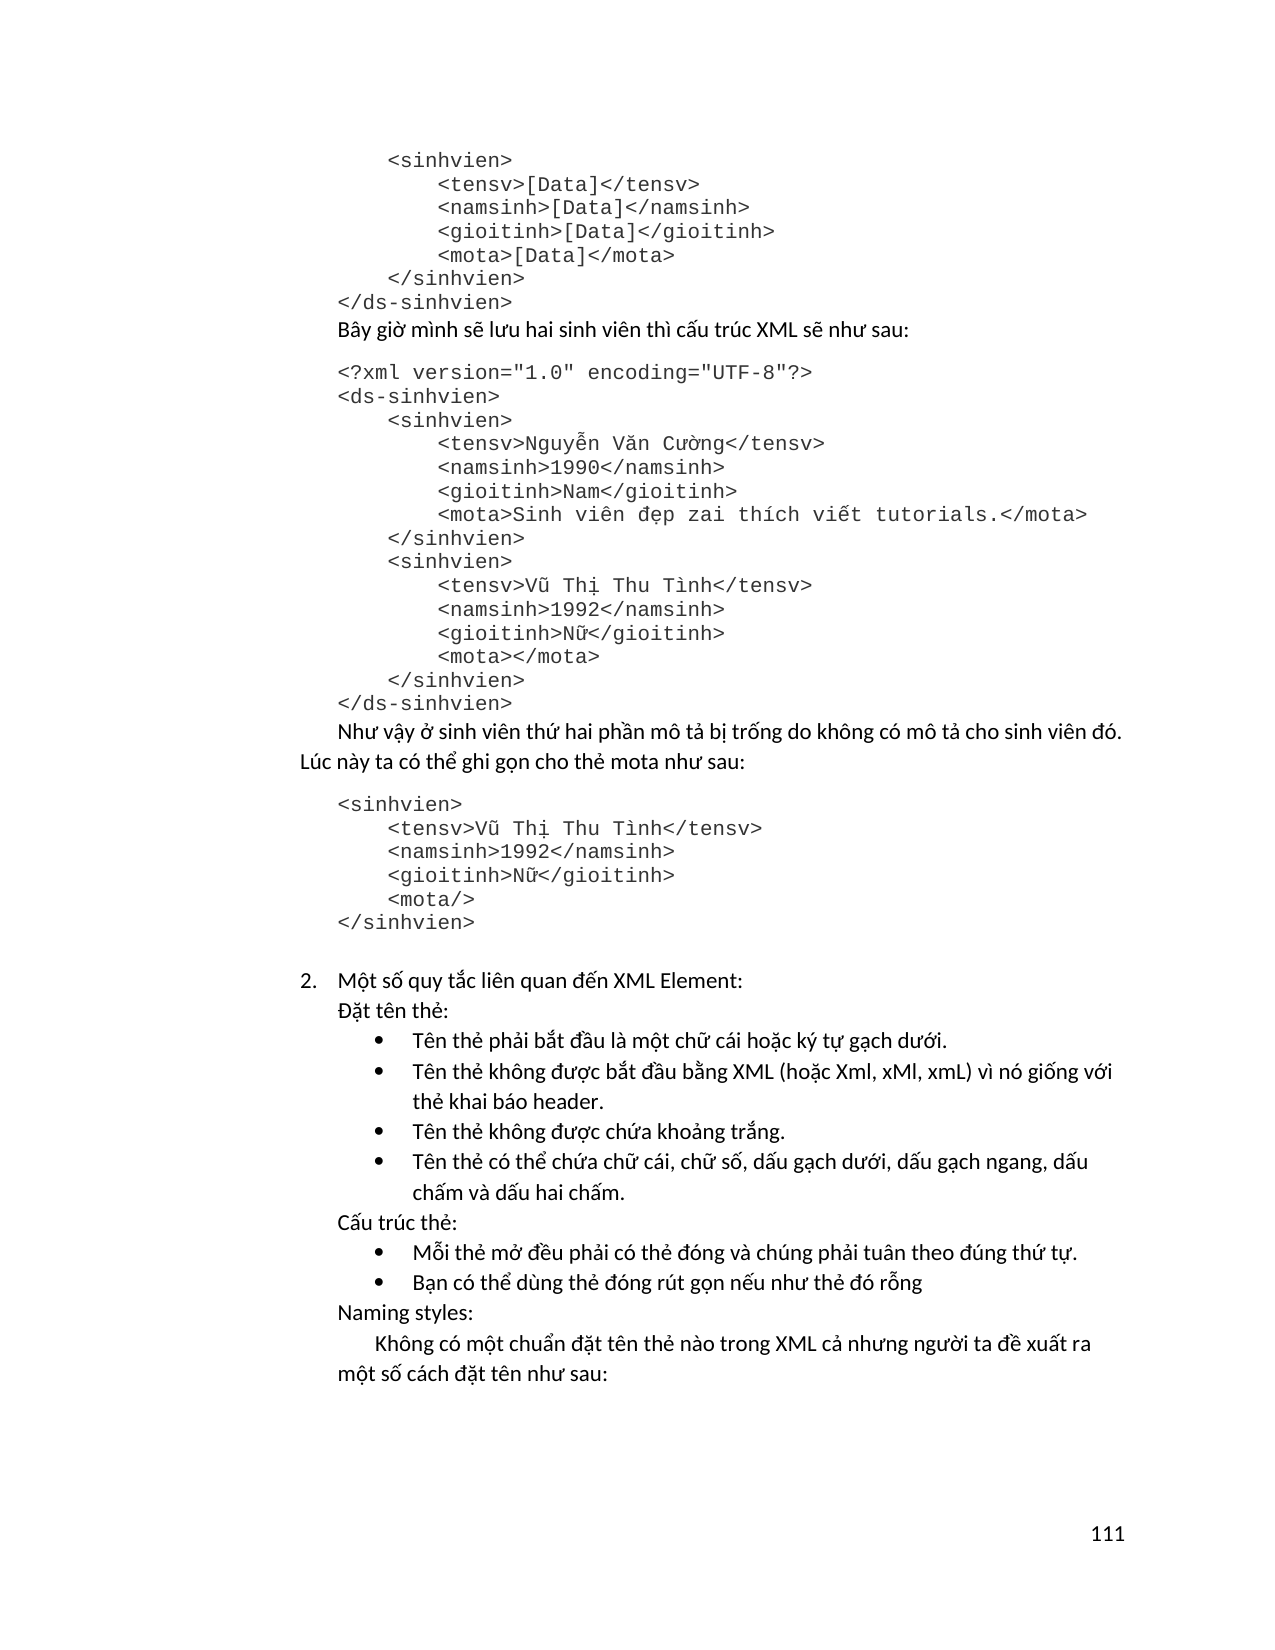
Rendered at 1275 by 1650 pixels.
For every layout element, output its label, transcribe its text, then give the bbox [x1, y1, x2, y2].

text <tensv>Vũ Thị Thu Tình</tensv> [337, 575, 1125, 599]
text <mota></mota> [337, 646, 1125, 670]
text </ds-sinhvien> [337, 292, 1125, 316]
text <namsinh>[Data]</namsinh> [337, 197, 1125, 221]
text </sinhvien> [337, 912, 1125, 936]
list Bạn có thể dùng thẻ đóng rút gọn nếu như thẻ đó rỗng [375, 1268, 1125, 1296]
text <mota>[Data]</mota> [337, 244, 1125, 268]
text <gioitinh>[Data]</gioitinh> [337, 221, 1125, 244]
list Không có một chuẩn đặt tên thẻ nào trong XML cả nhưng người ta đề xuất ra một số cách đặt tên như sau: [337, 1329, 1125, 1387]
text <sinhvien> [337, 150, 1125, 174]
text <namsinh>1990</namsinh> [337, 457, 1125, 481]
text <?xml version="1.0" encoding="UTF-8"?> [337, 362, 1125, 386]
text </sinhvien> [337, 268, 1125, 292]
text <gioitinh>Nữ</gioitinh> [337, 865, 1125, 889]
text </sinhvien> [337, 528, 1125, 552]
text <gioitinh>Nam</gioitinh> [337, 481, 1125, 504]
list Cấu trúc thẻ: [300, 1208, 1125, 1236]
list Naming styles: [300, 1298, 1125, 1327]
text <sinhvien> [337, 794, 1125, 818]
list Mỗi thẻ mở đều phải có thẻ đóng và chúng phải tuân theo đúng thứ tự. [375, 1238, 1125, 1266]
list Tên thẻ phải bắt đầu là một chữ cái hoặc ký tự gạch dưới. [375, 1027, 1125, 1055]
list Một số quy tắc liên quan đến XML Element: [300, 966, 1125, 994]
list Bây giờ mình sẽ lưu hai sinh viên thì cấu trúc XML sẽ như sau: [300, 316, 1125, 343]
text <mota/> [337, 889, 1125, 912]
list Như vậy ở sinh viên thứ hai phần mô tả bị trống do không có mô tả cho sinh viên đó. Lúc này ta có thể ghi gọn cho thẻ mota như sau: [300, 717, 1125, 775]
list Đặt tên thẻ: [300, 996, 1125, 1024]
text <sinhvien> [337, 410, 1125, 433]
text <gioitinh>Nữ</gioitinh> [337, 622, 1125, 646]
text <tensv>Nguyễn Văn Cường</tensv> [337, 433, 1125, 457]
text </ds-sinhvien> [337, 693, 1125, 717]
text <sinhvien> [337, 552, 1125, 575]
text <namsinh>1992</namsinh> [337, 599, 1125, 622]
text <mota>Sinh viên đẹp zai thích viết tutorials.</mota> [337, 504, 1125, 528]
text </sinhvien> [337, 670, 1125, 693]
text <tensv>[Data]</tensv> [337, 174, 1125, 197]
text <namsinh>1992</namsinh> [337, 841, 1125, 865]
text <tensv>Vũ Thị Thu Tình</tensv> [337, 818, 1125, 841]
list Tên thẻ không được bắt đầu bằng XML (hoặc Xml, xMl, xmL) vì nó giống với thẻ khai báo header. [375, 1057, 1125, 1115]
list Tên thẻ có thể chứa chữ cái, chữ số, dấu gạch dưới, dấu gạch ngang, dấu chấm và dấu hai chấm. [375, 1147, 1125, 1206]
text <ds-sinhvien> [337, 386, 1125, 410]
list Tên thẻ không được chứa khoảng trắng. [375, 1117, 1125, 1145]
